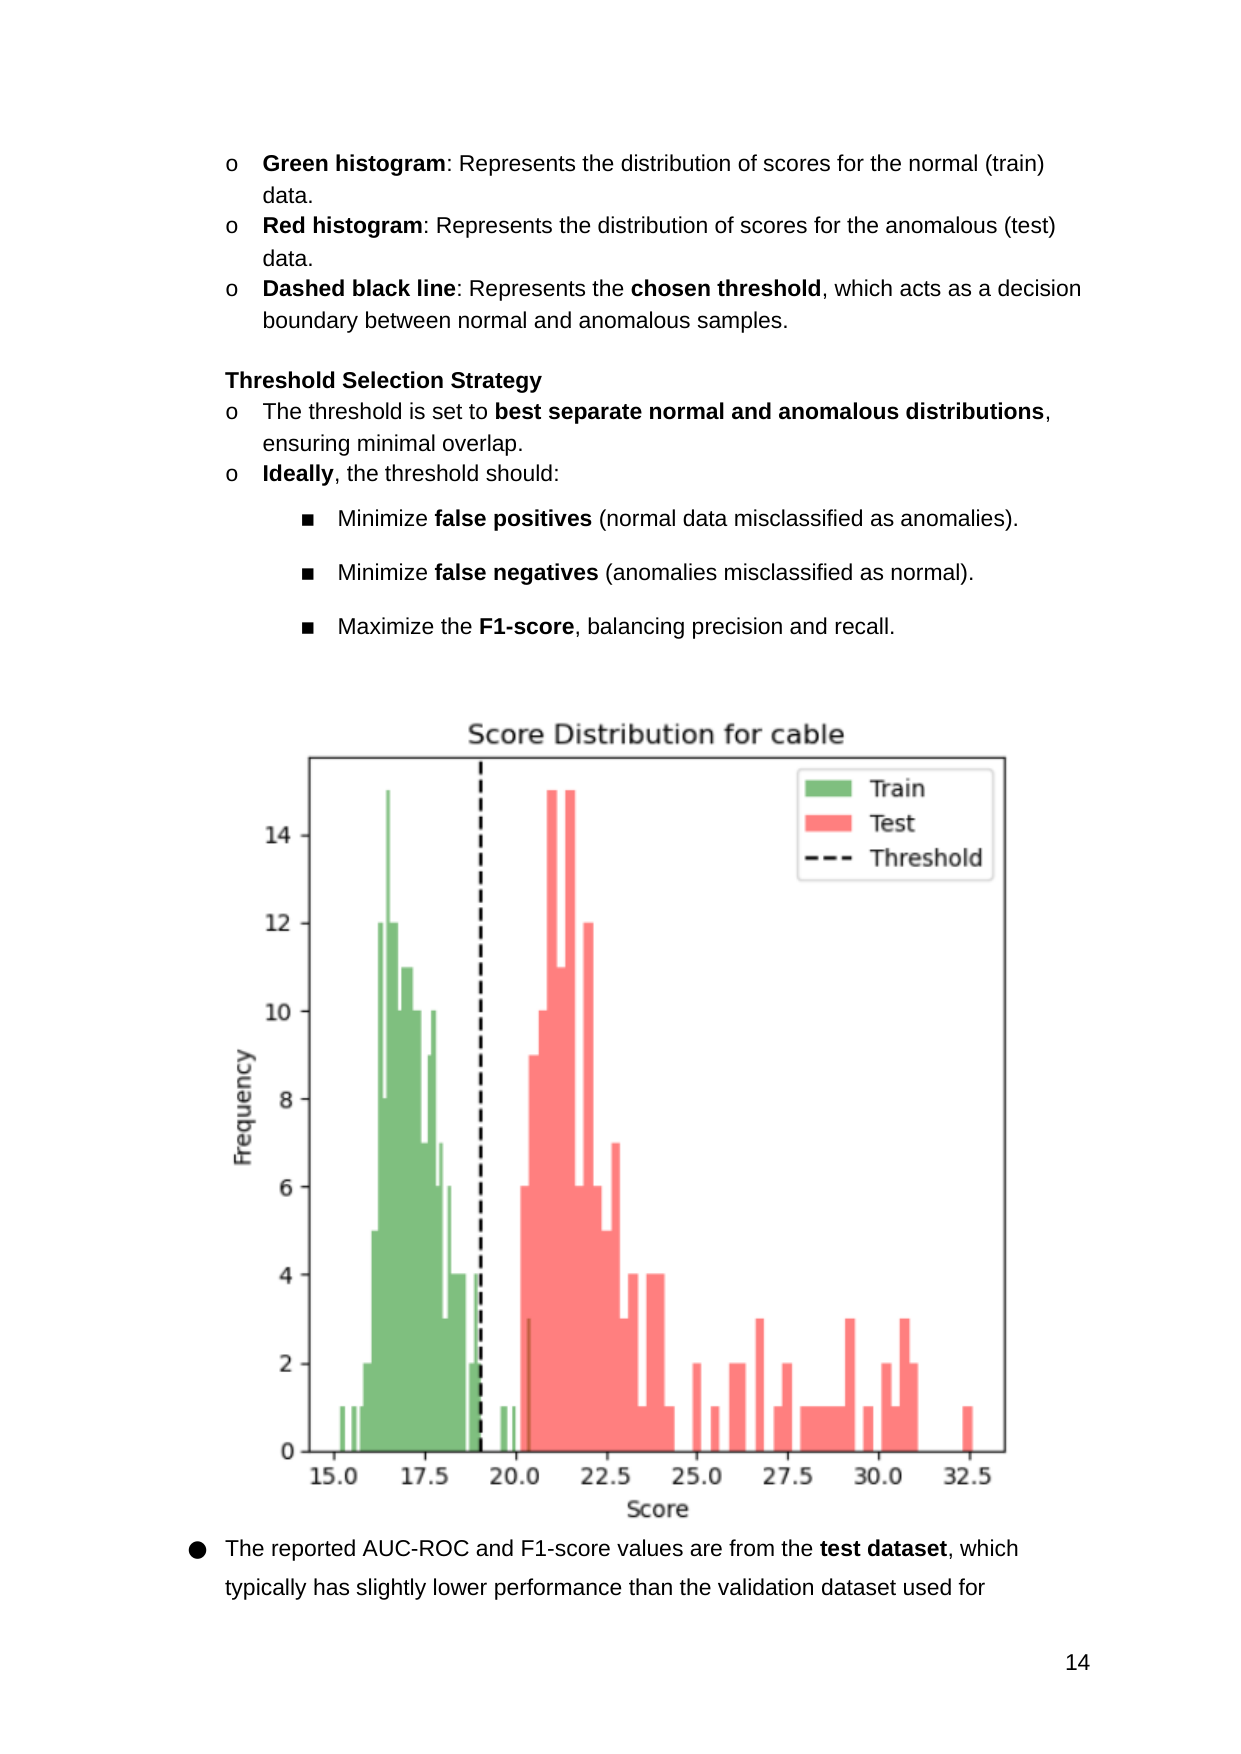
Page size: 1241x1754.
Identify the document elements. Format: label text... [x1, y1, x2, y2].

list Green histogram: Represents the distribution of scores for the normal (train) data. [225, 150, 1090, 208]
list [187, 1523, 1090, 1600]
list Dashed black line: Represents the chosen threshold, which acts as a decision boundary between normal and anomalous samples. [225, 275, 1090, 333]
list Minimize false positives (normal data misclassified as anomalies). [300, 492, 1090, 539]
list Maximize the F1-score, balancing precision and recall. [300, 600, 1090, 647]
text Threshold Selection Strategy [225, 367, 1090, 394]
picture [225, 714, 1047, 1519]
list Red histogram: Represents the distribution of scores for the anomalous (test) data. [225, 212, 1090, 271]
list Minimize false negatives (anomalies misclassified as normal). [300, 546, 1090, 593]
list The threshold is set to best separate normal and anomalous distributions, ensuring minimal overlap. [225, 398, 1090, 456]
list Ideally, the threshold should: [225, 460, 1090, 488]
